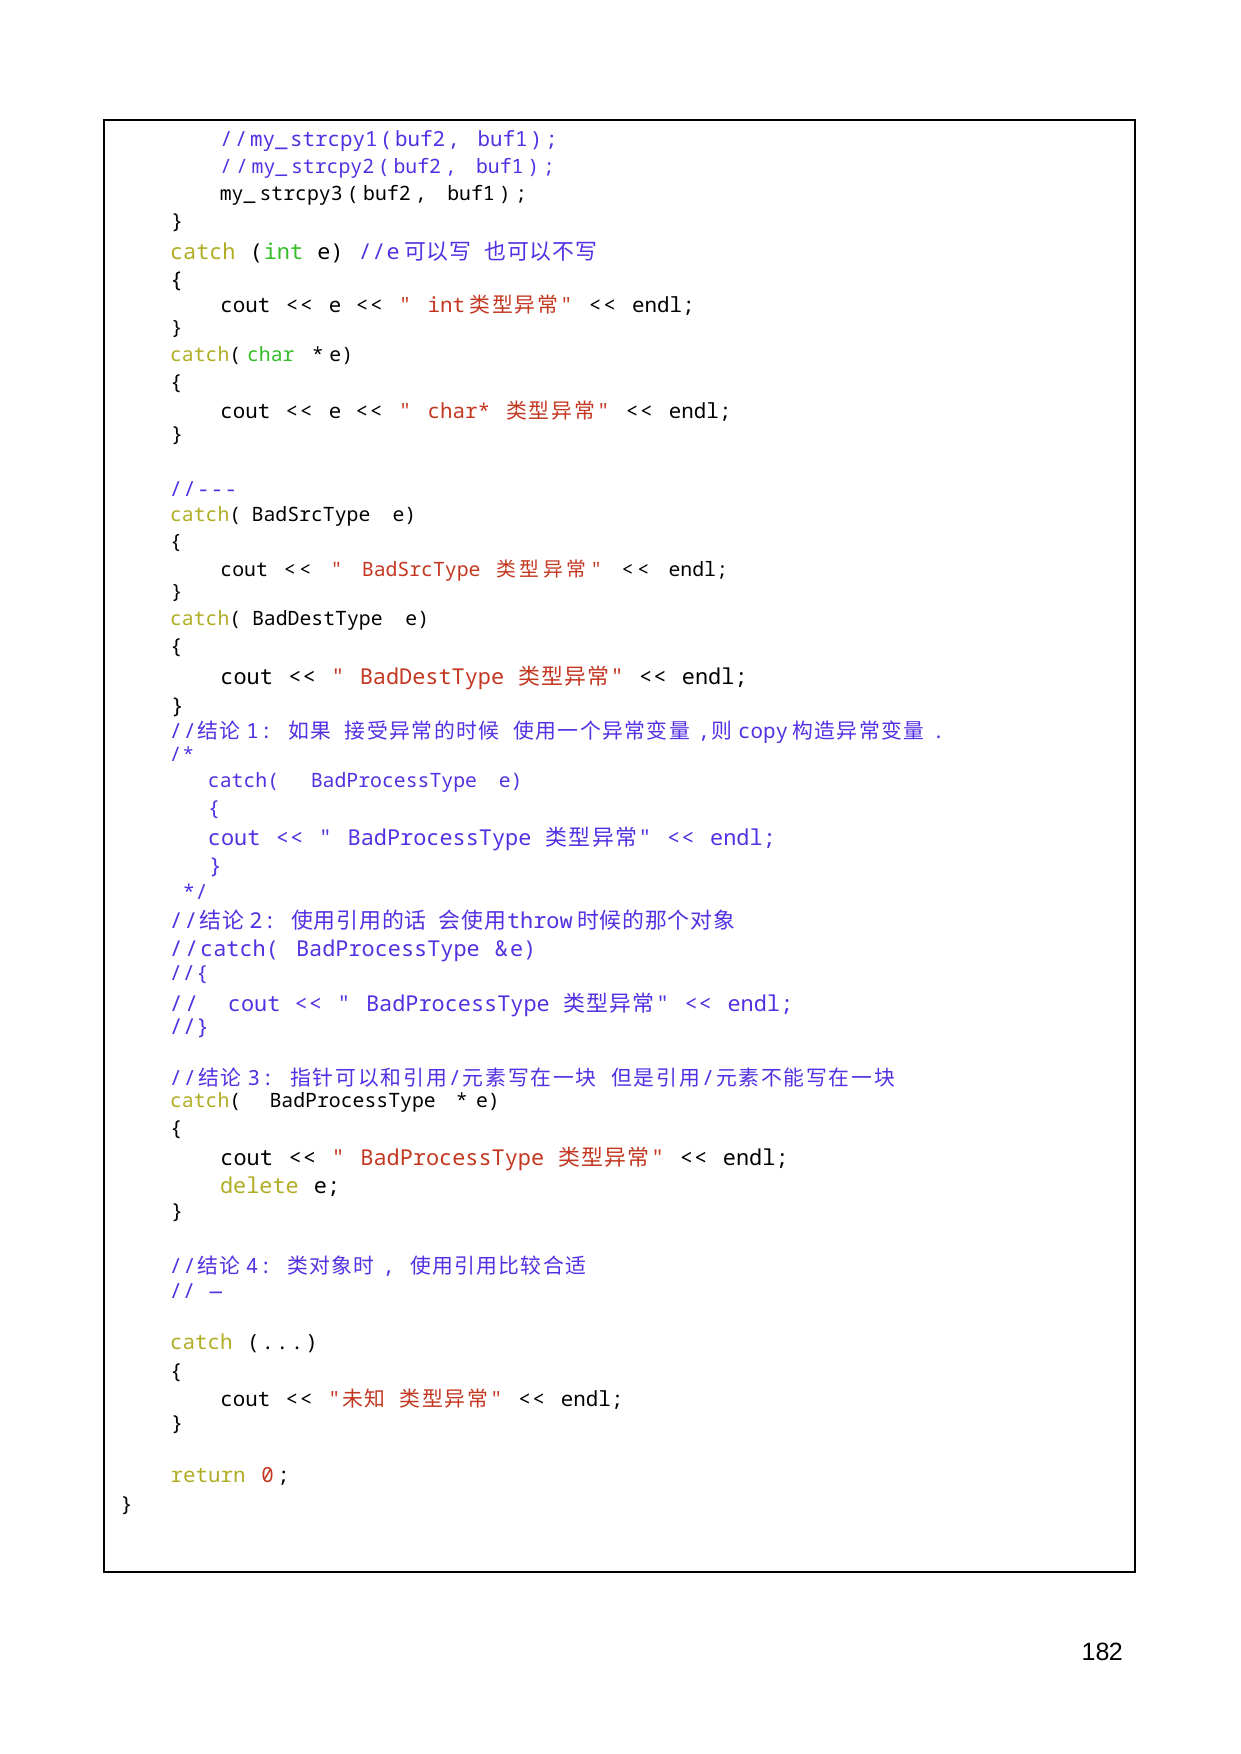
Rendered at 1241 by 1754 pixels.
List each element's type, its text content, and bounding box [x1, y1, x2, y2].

table_header //my_strcpy1(buf2, buf1); //my_strcpy2(buf2, buf1); my_strcpy3(buf2, buf1); } catch (int e) //e可以写 也可以不写 { cout << e << " int类型异常" << endl; } catch(char *e) { cout << e << " char* 类型异常" << endl; } //--- catch(BadSrcType e) { cout << " BadSrcType 类型异常" << endl; } catch(BadDestType e) { cout << " BadDestType 类型异常" << endl; } //结论1: 如果 接受异常的时候 使⽤⼀个异常变量 ,则copy构造异常变量 . /* catch( BadProcessType e) { cout << " BadProcessType 类型异常" << endl; } */ //结论2: 使⽤引⽤的话 会使⽤throw时候的那个对象 //catch( BadProcessType &e) //{ // cout << " BadProcessType 类型异常" << endl; //} //结论3: 指针可以和引⽤/元素写在⼀块 但是引⽤/元素不能写在⼀块 catch( BadProcessType *e) { cout << " BadProcessType 类型异常" << endl; delete e; } //结论4: 类对象时 , 使⽤引⽤⽐较合适 // — catch (...) { cout << "未知 类型异常" << endl; } return 0; } [105, 121, 1134, 1571]
